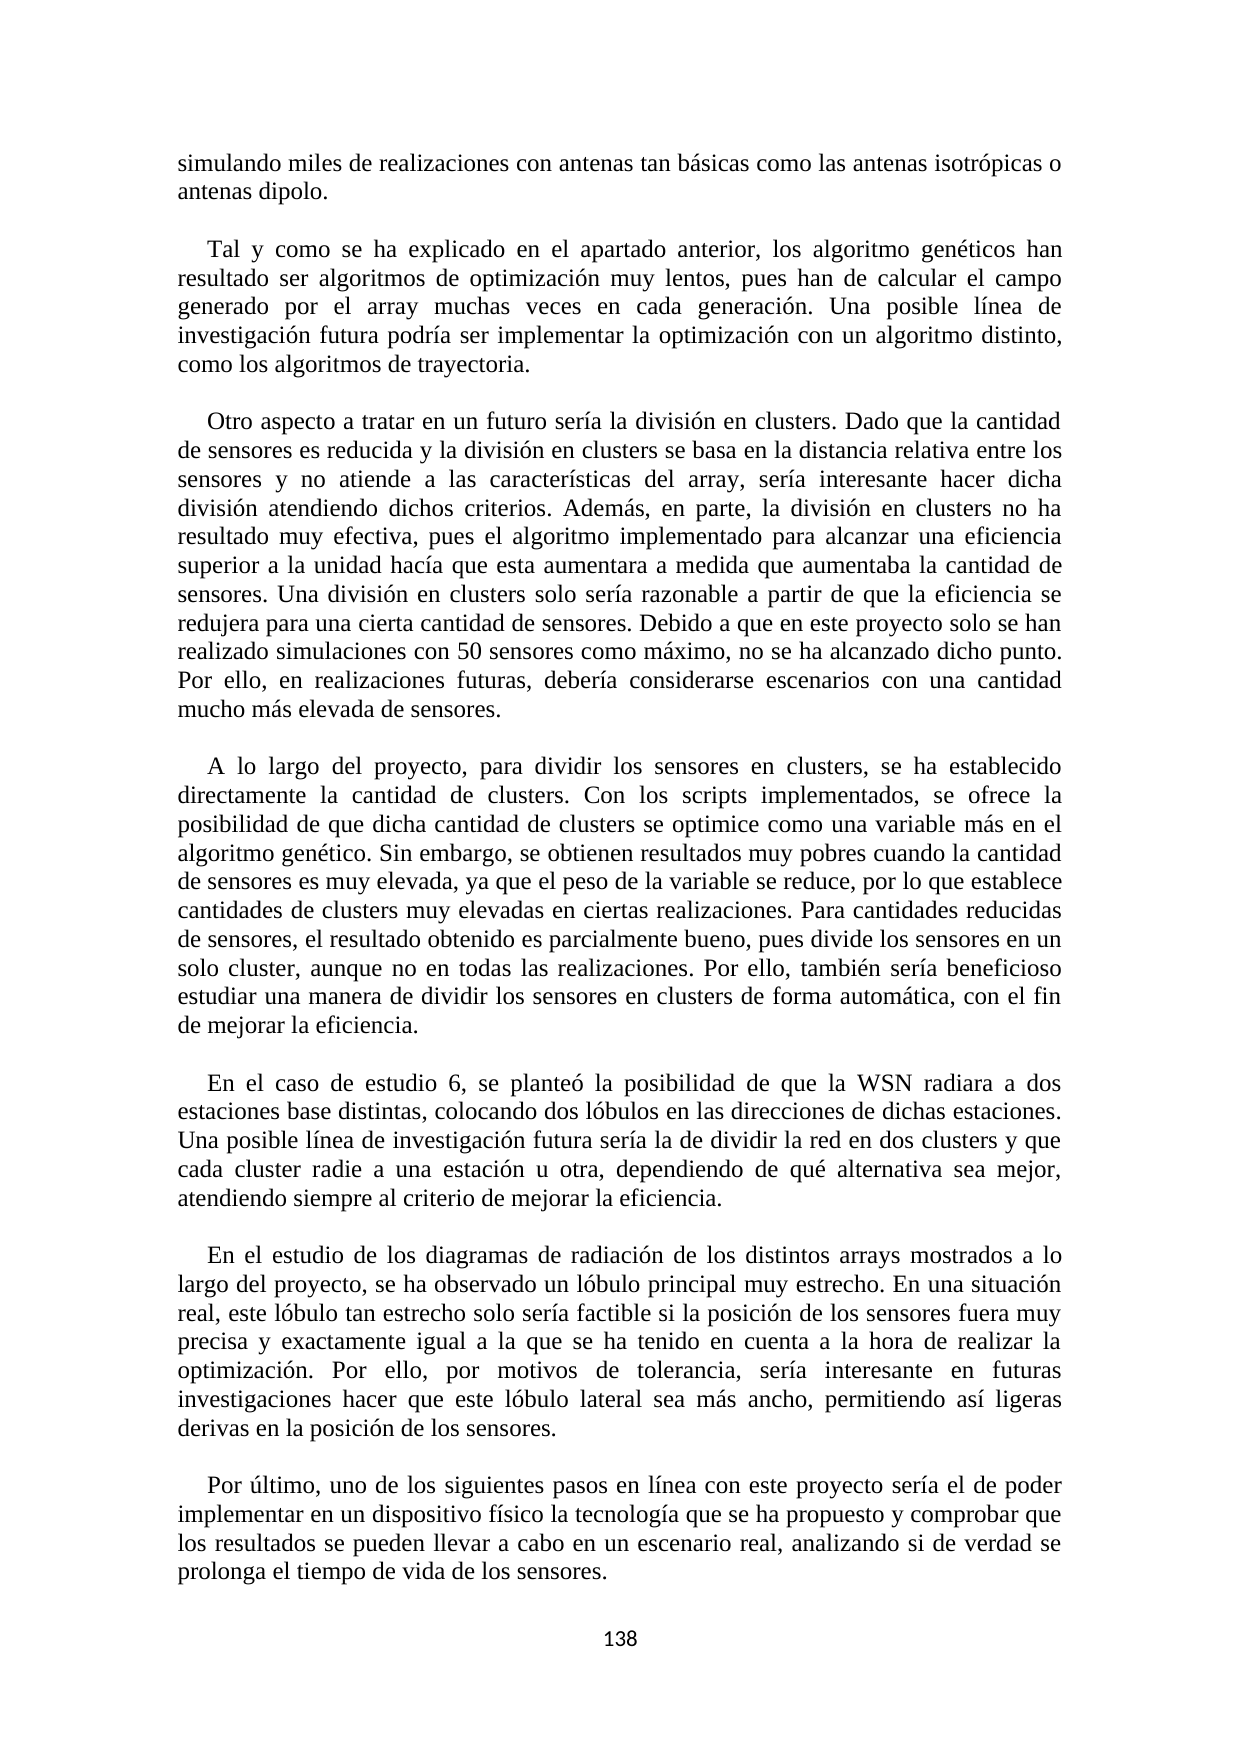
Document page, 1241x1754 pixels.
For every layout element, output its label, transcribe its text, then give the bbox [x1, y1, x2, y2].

text En el caso de estudio 6, se planteó la posibilidad de que la WSN radiara a dos estaciones base distintas, colocando dos lóbulos en las direcciones de dichas estaciones. Una posible línea de investigación futura sería la de dividir la red en dos clusters y que cada cluster radie a una estación u otra, dependiendo de qué alternativa sea mejor, atendiendo siempre al criterio de mejorar la eficiencia. [177, 1068, 1063, 1211]
text Por último, uno de los siguientes pasos en línea con este proyecto sería el de poder implementar en un dispositivo físico la tecnología que se ha propuesto y comprobar que los resultados se pueden llevar a cabo en un escenario real, analizando si de verdad se prolonga el tiempo de vida de los sensores. [177, 1470, 1063, 1585]
text A lo largo del proyecto, para dividir los sensores en clusters, se ha establecido directamente la cantidad de clusters. Con los scripts implementados, se ofrece la posibilidad de que dicha cantidad de clusters se optimice como una variable más en el algoritmo genético. Sin embargo, se obtienen resultados muy pobres cuando la cantidad de sensores es muy elevada, ya que el peso de la variable se reduce, por lo que establece cantidades de clusters muy elevadas en ciertas realizaciones. Para cantidades reducidas de sensores, el resultado obtenido es parcialmente bueno, pues divide los sensores en un solo cluster, aunque no en todas las realizaciones. Por ello, también sería beneficioso estudiar una manera de dividir los sensores en clusters de forma automática, con el fin de mejorar la eficiencia. [177, 751, 1063, 1039]
text En el estudio de los diagramas de radiación de los distintos arrays mostrados a lo largo del proyecto, se ha observado un lóbulo principal muy estrecho. En una situación real, este lóbulo tan estrecho solo sería factible si la posición de los sensores fuera muy precisa y exactamente igual a la que se ha tenido en cuenta a la hora de realizar la optimización. Por ello, por motivos de tolerancia, sería interesante en futuras investigaciones hacer que este lóbulo lateral sea más ancho, permitiendo así ligeras derivas en la posición de los sensores. [177, 1240, 1063, 1441]
text Otro aspecto a tratar en un futuro sería la división en clusters. Dado que la cantidad de sensores es reducida y la división en clusters se basa en la distancia relativa entre los sensores y no atiende a las características del array, sería interesante hacer dicha división atendiendo dichos criterios. Además, en parte, la división en clusters no ha resultado muy efectiva, pues el algoritmo implementado para alcanzar una eficiencia superior a la unidad hacía que esta aumentara a medida que aumentaba la cantidad de sensores. Una división en clusters solo sería razonable a partir de que la eficiencia se redujera para una cierta cantidad de sensores. Debido a que en este proyecto solo se han realizado simulaciones con 50 sensores como máximo, no se ha alcanzado dicho punto. Por ello, en realizaciones futuras, debería considerarse escenarios con una cantidad mucho más elevada de sensores. [177, 406, 1063, 723]
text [177, 148, 1063, 205]
text Tal y como se ha explicado en el apartado anterior, los algoritmo genéticos han resultado ser algoritmos de optimización muy lentos, pues han de calcular el campo generado por el array muchas veces en cada generación. Una posible línea de investigación futura podría ser implementar la optimización con un algoritmo distinto, como los algoritmos de trayectoria. [177, 234, 1063, 378]
